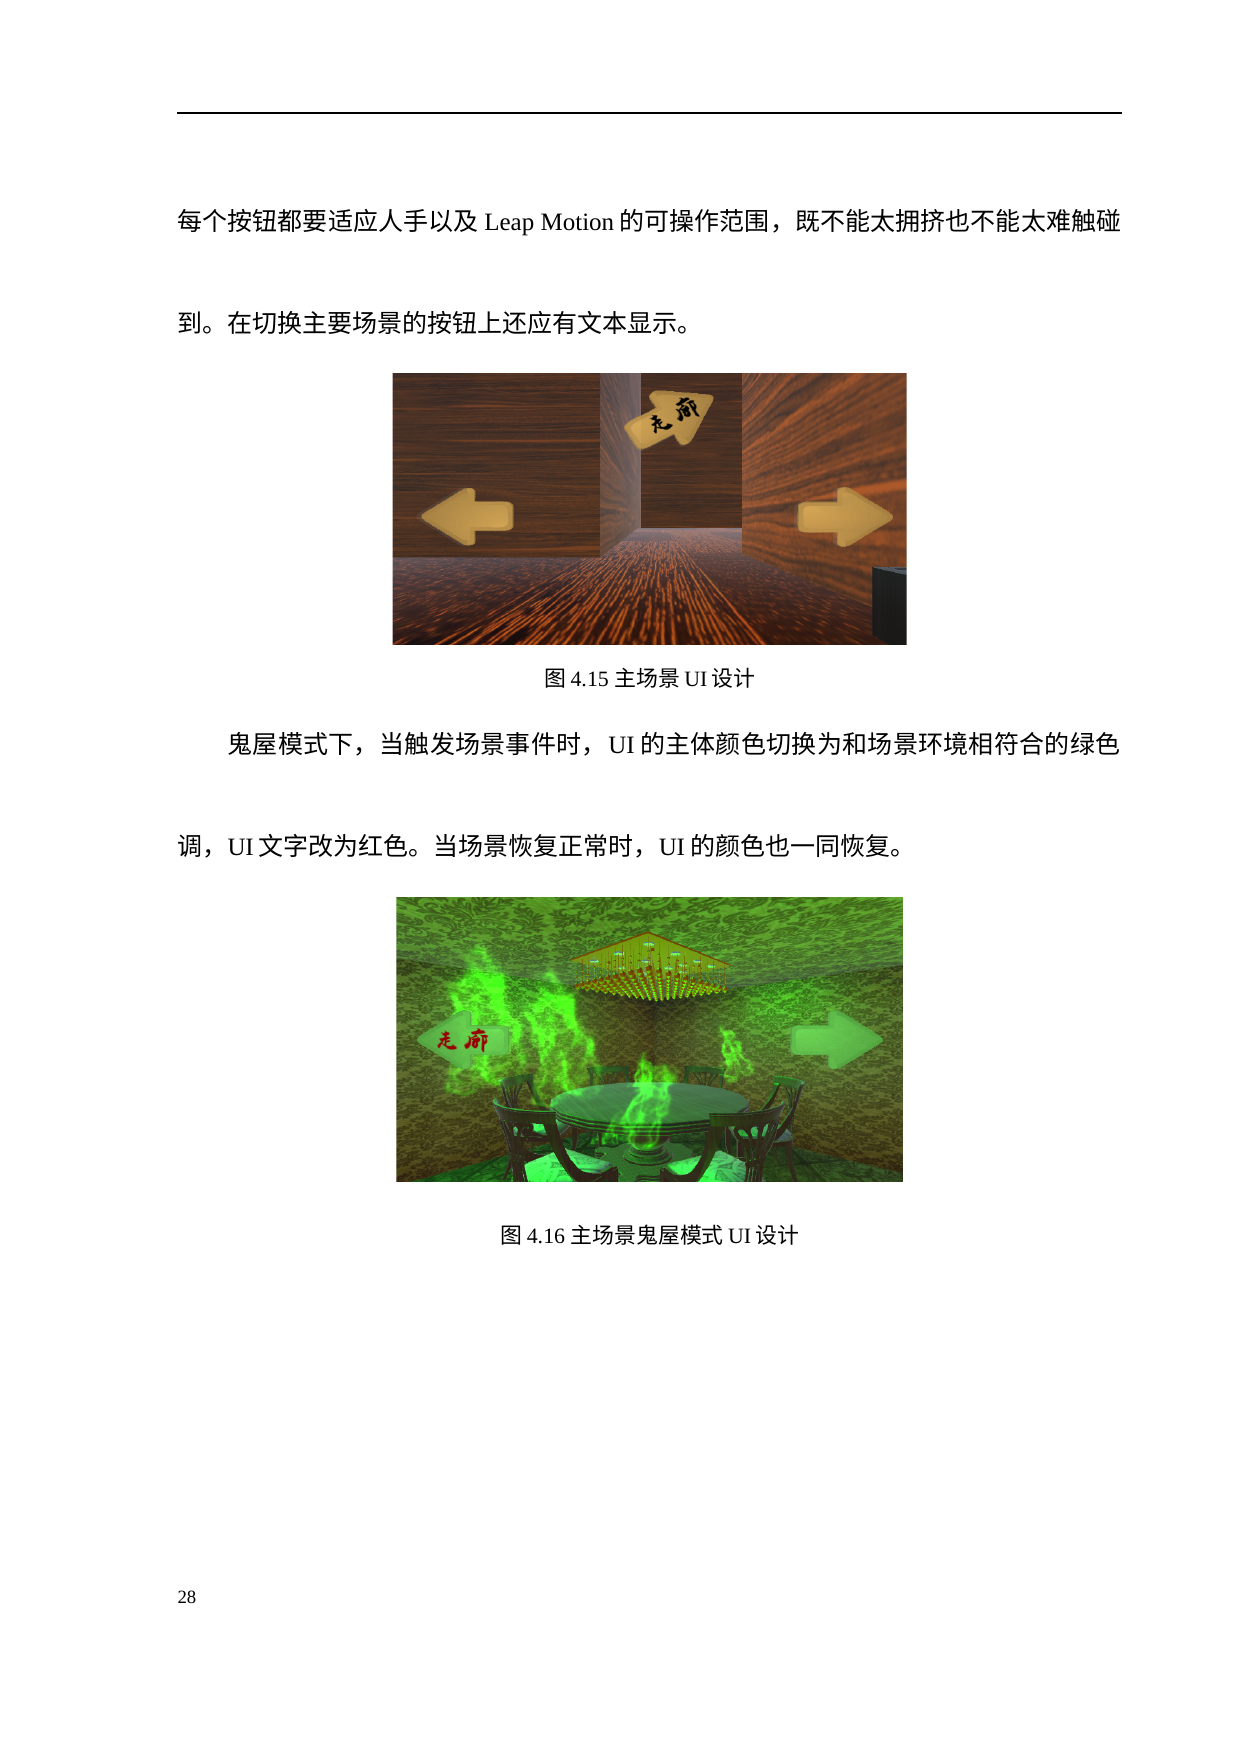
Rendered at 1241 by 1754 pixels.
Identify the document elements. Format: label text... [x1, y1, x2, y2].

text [177, 185, 1122, 355]
text 图4.16 主场景鬼屋模式UI设计 [177, 1217, 1122, 1251]
picture [392, 373, 907, 645]
text 鬼屋模式下，当触发场景事件时，UI的主体颜色切换为和场景环境相符合的绿色调，UI文字改为红色。当场景恢复正常时，UI的颜色也一同恢复。 [177, 709, 1122, 879]
picture [396, 897, 903, 1182]
text 图4.15 主场景UI设计 [177, 659, 1122, 693]
